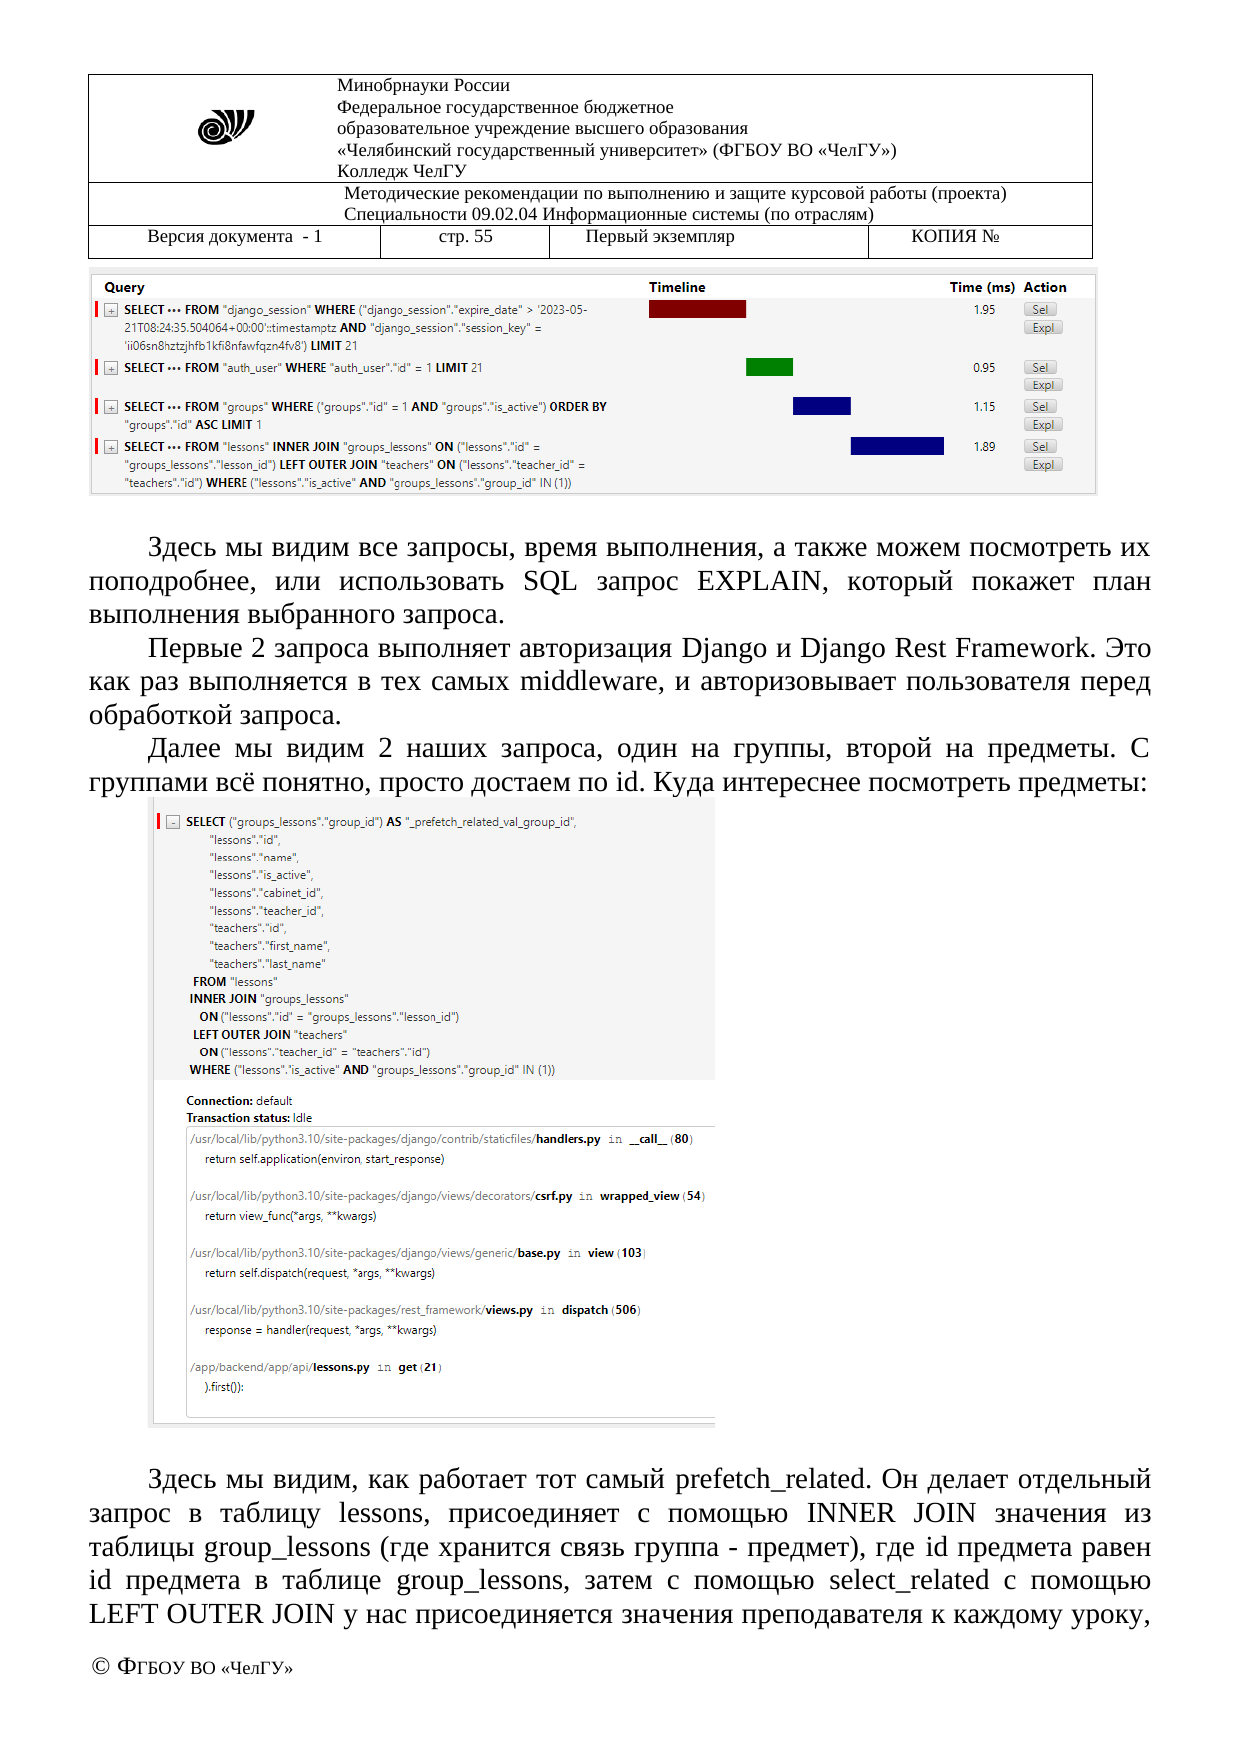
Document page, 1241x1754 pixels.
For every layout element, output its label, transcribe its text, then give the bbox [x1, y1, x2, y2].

text Далее мы видим 2 наших запроса, один на группы, второй на предметы. С группами всё понятно, просто достаем по id. Куда интереснее посмотреть предметы: [89, 730, 1152, 797]
picture [197, 109, 255, 145]
text Здесь мы видим все запросы, время выполнения, а также можем посмотреть их поподробнее, или использовать SQL запрос EXPLAIN, который покажет план выполнения выбранного запроса. [89, 529, 1152, 630]
text Первые 2 запроса выполняет авторизация Django и Django Rest Framework. Это как раз выполняется в тех самых middleware, и авторизовывает пользователя перед обработкой запроса. [89, 630, 1152, 730]
picture [147, 797, 716, 1428]
picture [88, 267, 1098, 496]
